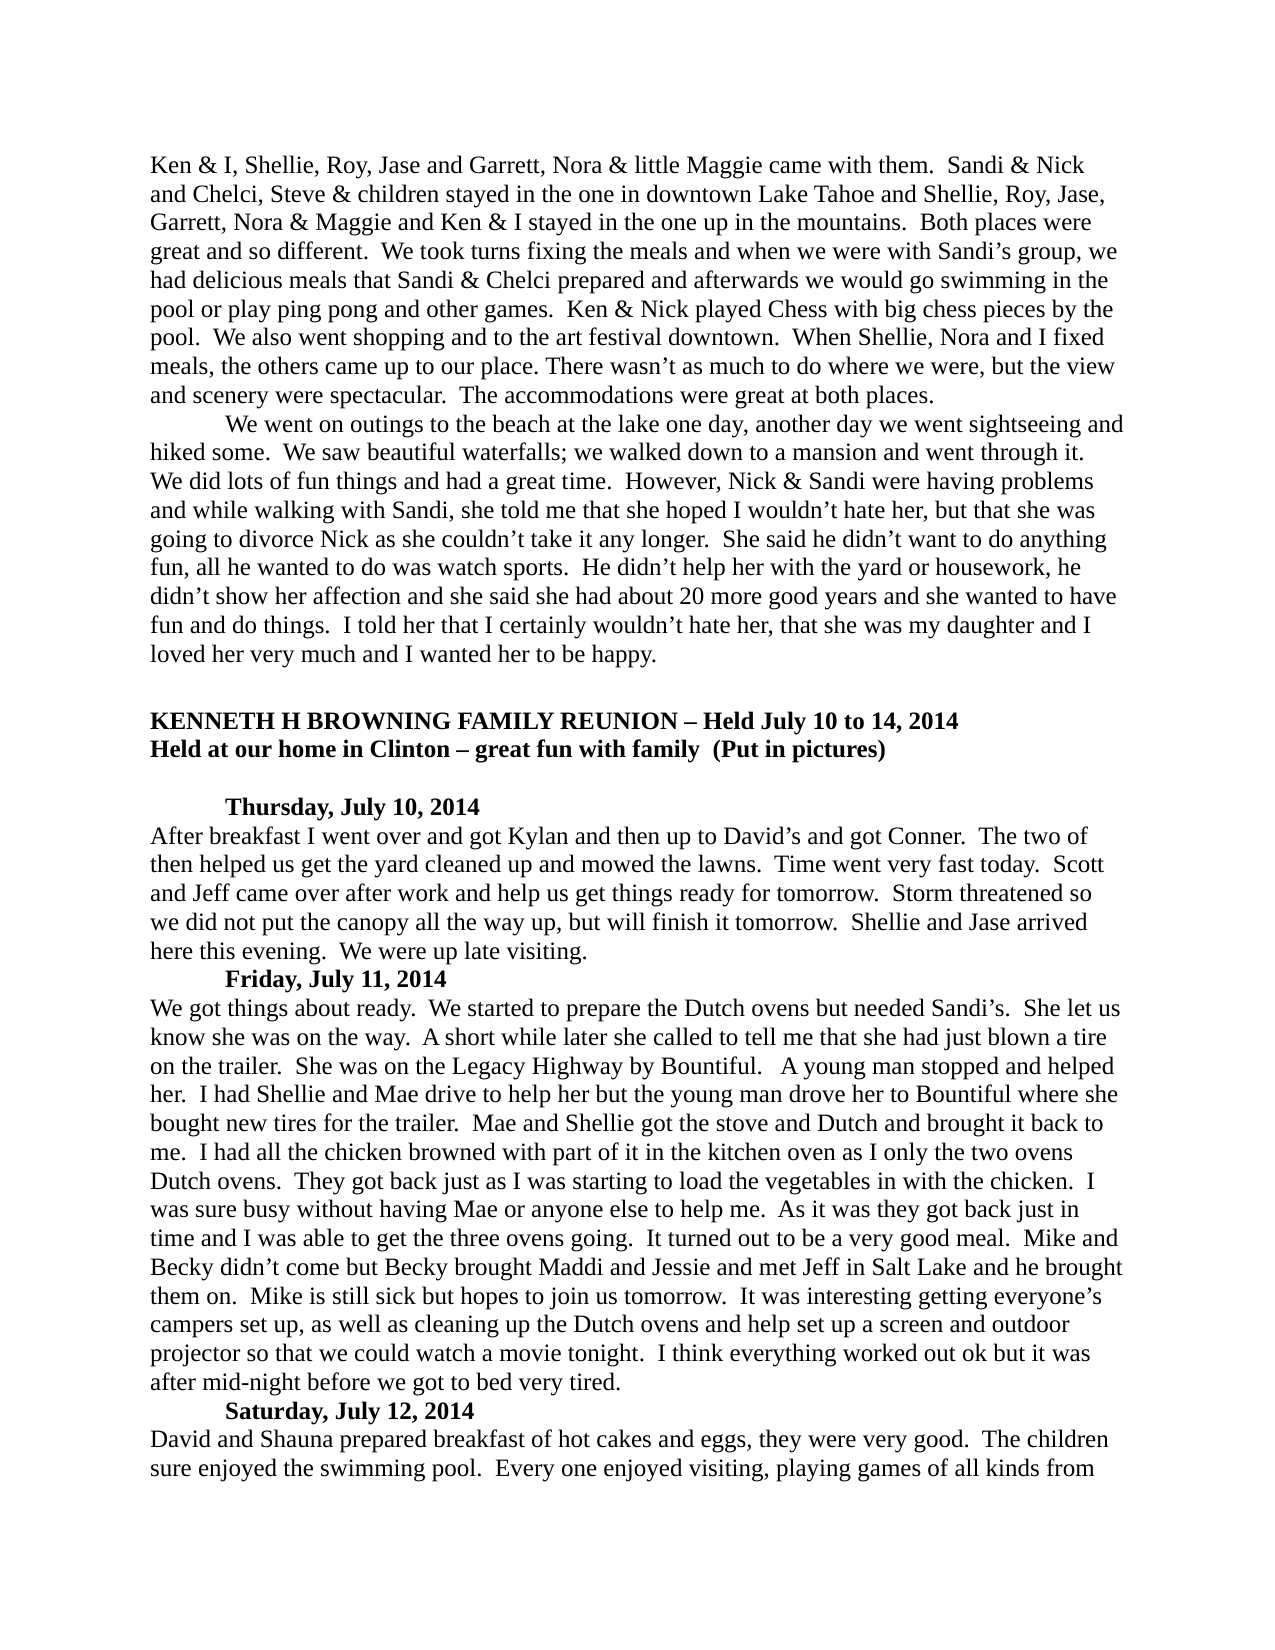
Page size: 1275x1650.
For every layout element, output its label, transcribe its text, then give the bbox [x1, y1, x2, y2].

text Friday, July 11, 2014 [150, 964, 1125, 993]
text We went on outings to the beach at the lake one day, another day we went sightseeing and hiked some. We saw beautiful waterfalls; we walked down to a mansion and went through it. We did lots of fun things and had a great time. However, Nick & Sandi were having problems and while walking with Sandi, she told me that she hoped I wouldn’t hate her, but that she was going to divorce Nick as she couldn’t take it any longer. She said he didn’t want to do anything fun, all he wanted to do was watch sports. He didn’t help her with the yard or housework, he didn’t show her affection and she said she had about 20 more good years and she wanted to have fun and do things. I told her that I certainly wouldn’t hate her, that she was my daughter and I loved her very much and I wanted her to be happy. [150, 409, 1125, 667]
text Thursday, July 10, 2014 [150, 792, 1125, 821]
text After breakfast I went over and got Kylan and then up to David’s and got Conner. The two of then helped us get the yard cleaned up and mowed the lawns. Time went very fast today. Scott and Jeff came over after work and help us get things ready for tomorrow. Storm threatened so we did not put the canopy all the way up, but will finish it tomorrow. Shellie and Jase arrived here this evening. We were up late visiting. [150, 821, 1125, 964]
text Held at our home in Clinton – great fun with family (Put in pictures) [150, 734, 1125, 763]
text Saturday, July 12, 2014 [150, 1396, 1125, 1424]
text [150, 1424, 1125, 1482]
text KENNETH H BROWNING FAMILY REUNION – Held July 10 to 14, 2014 [150, 706, 1125, 734]
text We got things about ready. We started to prepare the Dutch ovens but needed Sandi’s. She let us know she was on the way. A short while later she called to tell me that she had just blown a tire on the trailer. She was on the Legacy Highway by Bountiful. A young man stopped and helped her. I had Shellie and Mae drive to help her but the young man drove her to Bountiful where she bought new tires for the trailer. Mae and Shellie got the stove and Dutch and brought it back to me. I had all the chicken browned with part of it in the kitchen oven as I only the two ovens Dutch ovens. They got back just as I was starting to load the vegetables in with the chicken. I was sure busy without having Mae or anyone else to help me. As it was they got back just in time and I was able to get the three ovens going. It turned out to be a very good meal. Mike and Becky didn’t come but Becky brought Maddi and Jessie and met Jeff in Salt Lake and he brought them on. Mike is still sick but hopes to join us tomorrow. It was interesting getting everyone’s campers set up, as well as cleaning up the Dutch ovens and help set up a screen and outdoor projector so that we could watch a movie tonight. I think everything worked out ok but it was after mid-night before we got to bed very tired. [150, 993, 1125, 1396]
